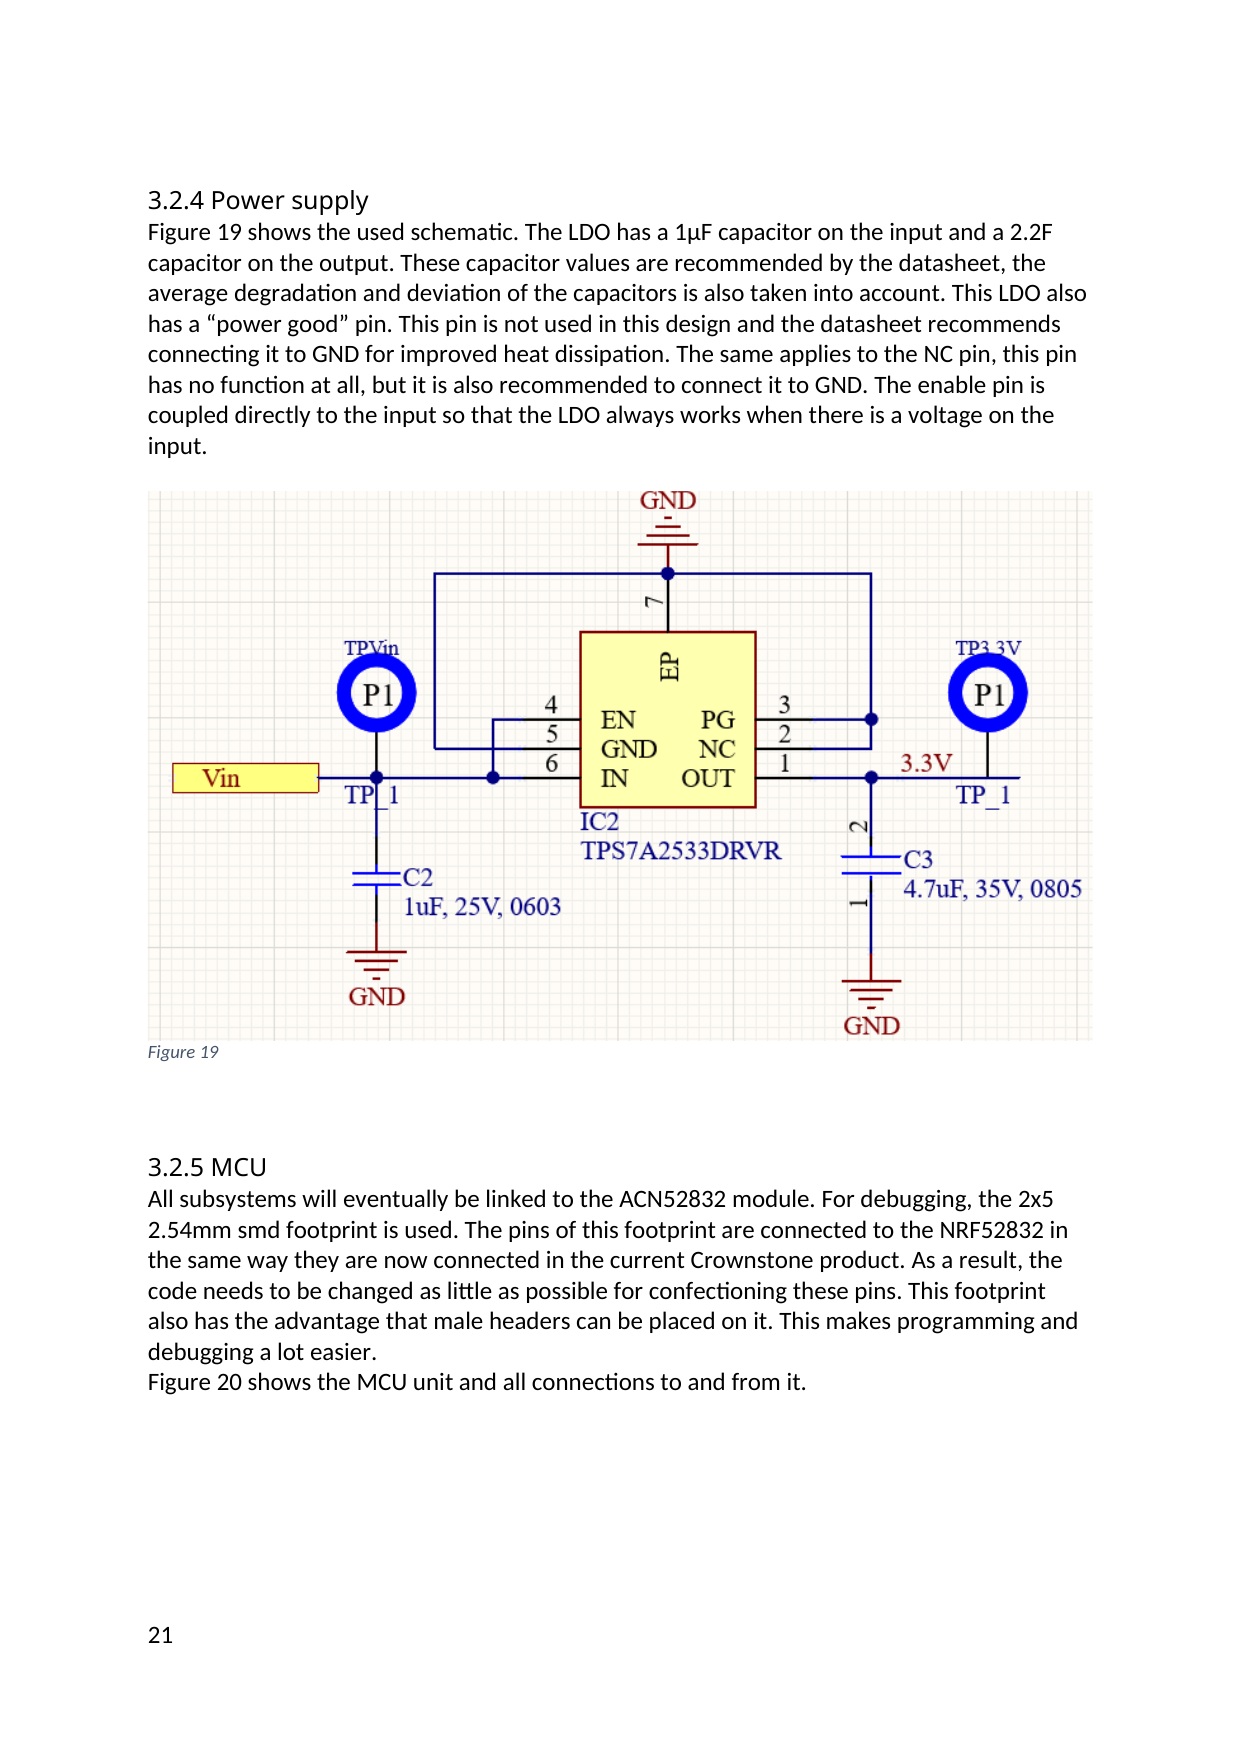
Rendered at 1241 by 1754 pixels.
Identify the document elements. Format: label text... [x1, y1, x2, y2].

picture [147, 491, 1093, 1041]
subtitle 3.2.5 MCU [148, 1149, 1093, 1183]
subtitle 3.2.4 Power supply [148, 182, 1093, 216]
text Figure 19 [148, 1041, 1093, 1063]
text Figure 19 shows the used schematic. The LDO has a 1µF capacitor on the input and a 2.2F capacitor on the output. These capacitor values are recommended by the datasheet, the average degradation and deviation of the capacitors is also taken into account. This LDO also has a “power good” pin. This pin is not used in this design and the datasheet recommends connecting it to GND for improved heat dissipation. The same applies to the NC pin, this pin has no function at all, but it is also recommended to connect it to GND. The enable pin is coupled directly to the input so that the LDO always works when there is a voltage on the input. [148, 216, 1093, 461]
text Figure 20 shows the MCU unit and all connections to and from it. [148, 1367, 1093, 1397]
text All subsystems will eventually be linked to the ACN52832 module. For debugging, the 2x5 2.54mm smd footprint is used. The pins of this footprint are connected to the NRF52832 in the same way they are now connected in the current Crownstone product. As a result, the code needs to be changed as little as possible for confectioning these pins. This footprint also has the advantage that male headers can be placed on it. This makes programming and debugging a lot easier. [148, 1183, 1093, 1367]
